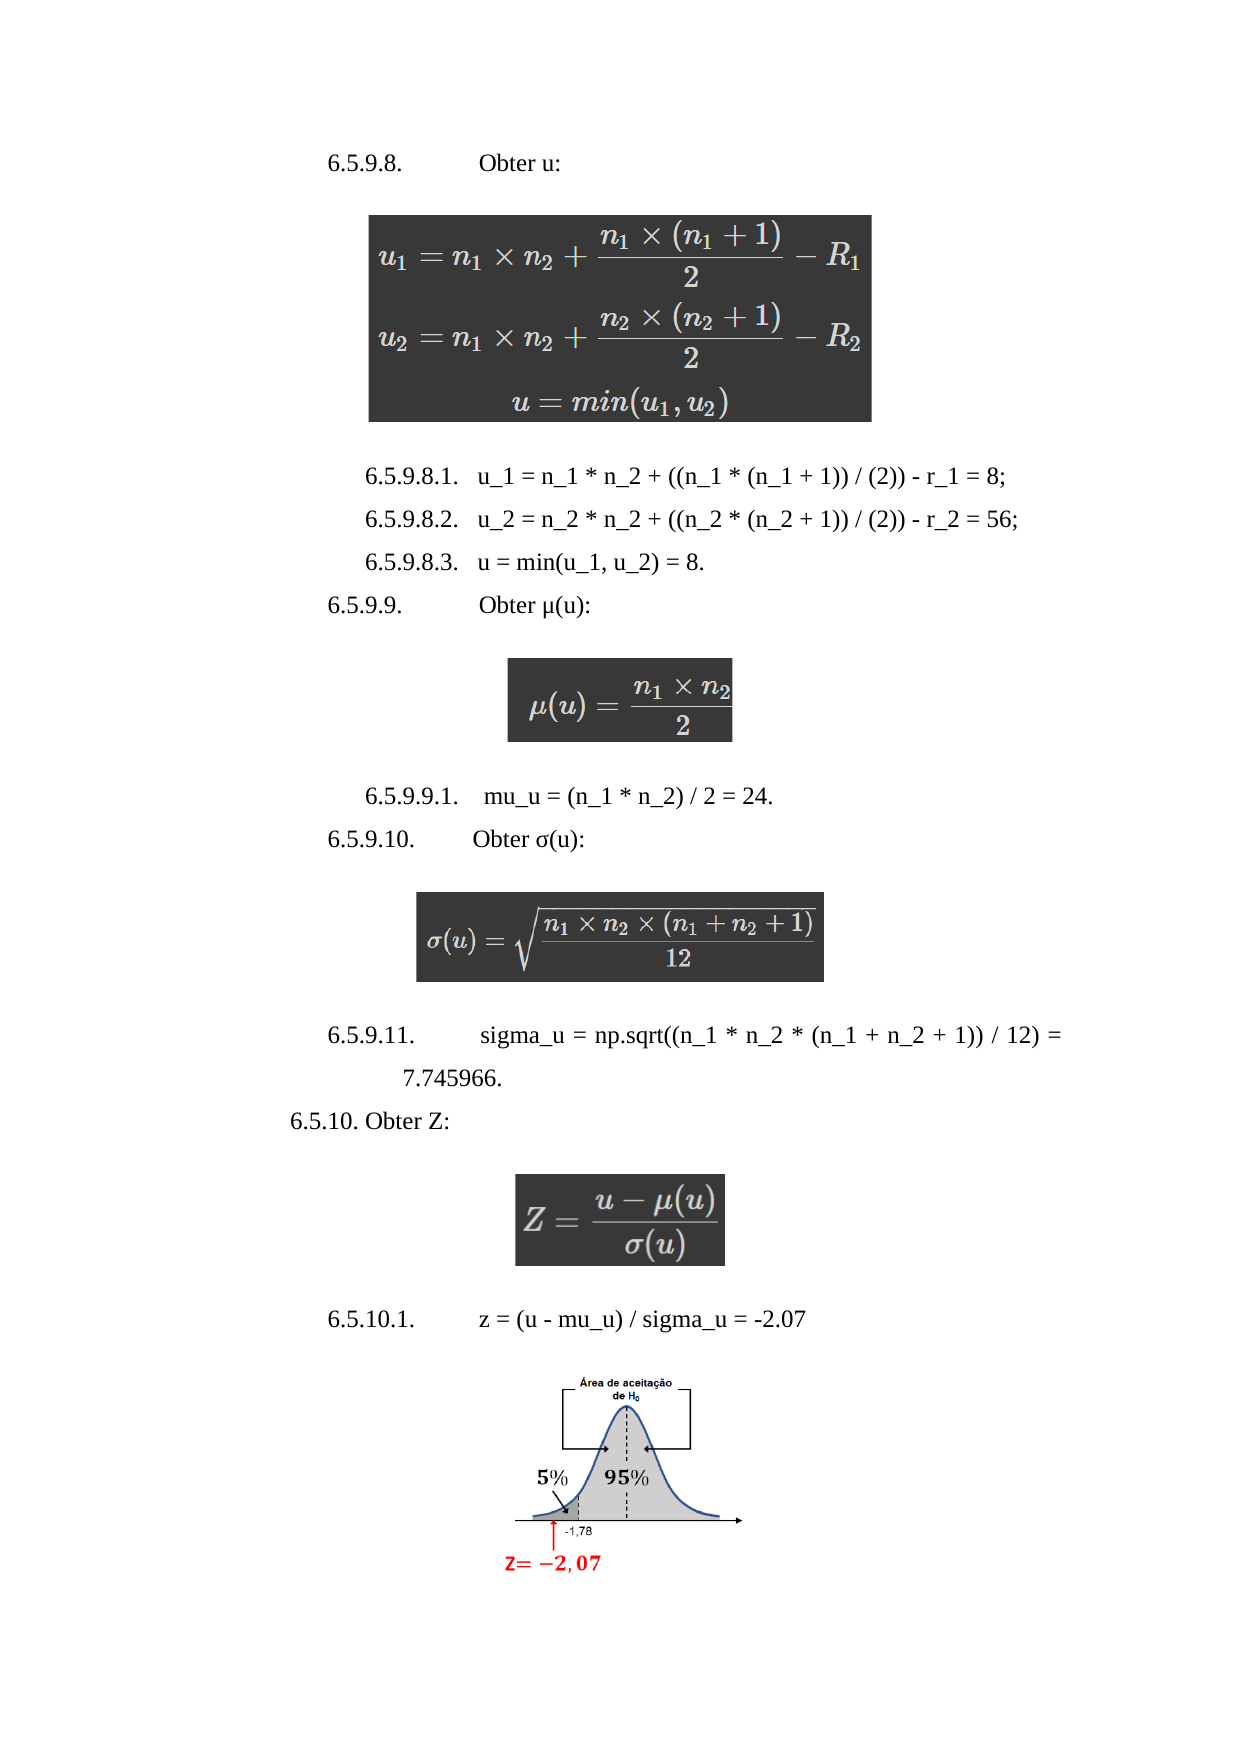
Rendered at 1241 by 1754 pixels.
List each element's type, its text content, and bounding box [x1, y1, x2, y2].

list Obter u: [327, 148, 1063, 176]
list Obter Z: [290, 1106, 1063, 1135]
list u_1 = n_1 * n_2 + ((n_1 * (n_1 + 1)) / (2)) - r_1 = 8; [365, 461, 1063, 489]
picture [515, 1174, 725, 1266]
list u = min(u_1, u_2) = 8. [365, 547, 1063, 576]
picture [507, 658, 733, 742]
list z = (u - mu_u) / sigma_u = -2.07 [327, 1304, 1063, 1333]
list Obter σ(u): [327, 824, 1063, 853]
list u_2 = n_2 * n_2 + ((n_2 * (n_2 + 1)) / (2)) - r_2 = 56; [365, 504, 1063, 533]
picture [416, 892, 824, 982]
list mu_u = (n_1 * n_2) / 2 = 24. [365, 781, 1063, 810]
list Obter μ(u): [327, 590, 1063, 619]
picture [368, 215, 872, 422]
picture [491, 1372, 749, 1590]
list sigma_u = np.sqrt((n_1 * n_2 * (n_1 + n_2 + 1)) / 12) = 7.745966. [327, 1020, 1063, 1092]
